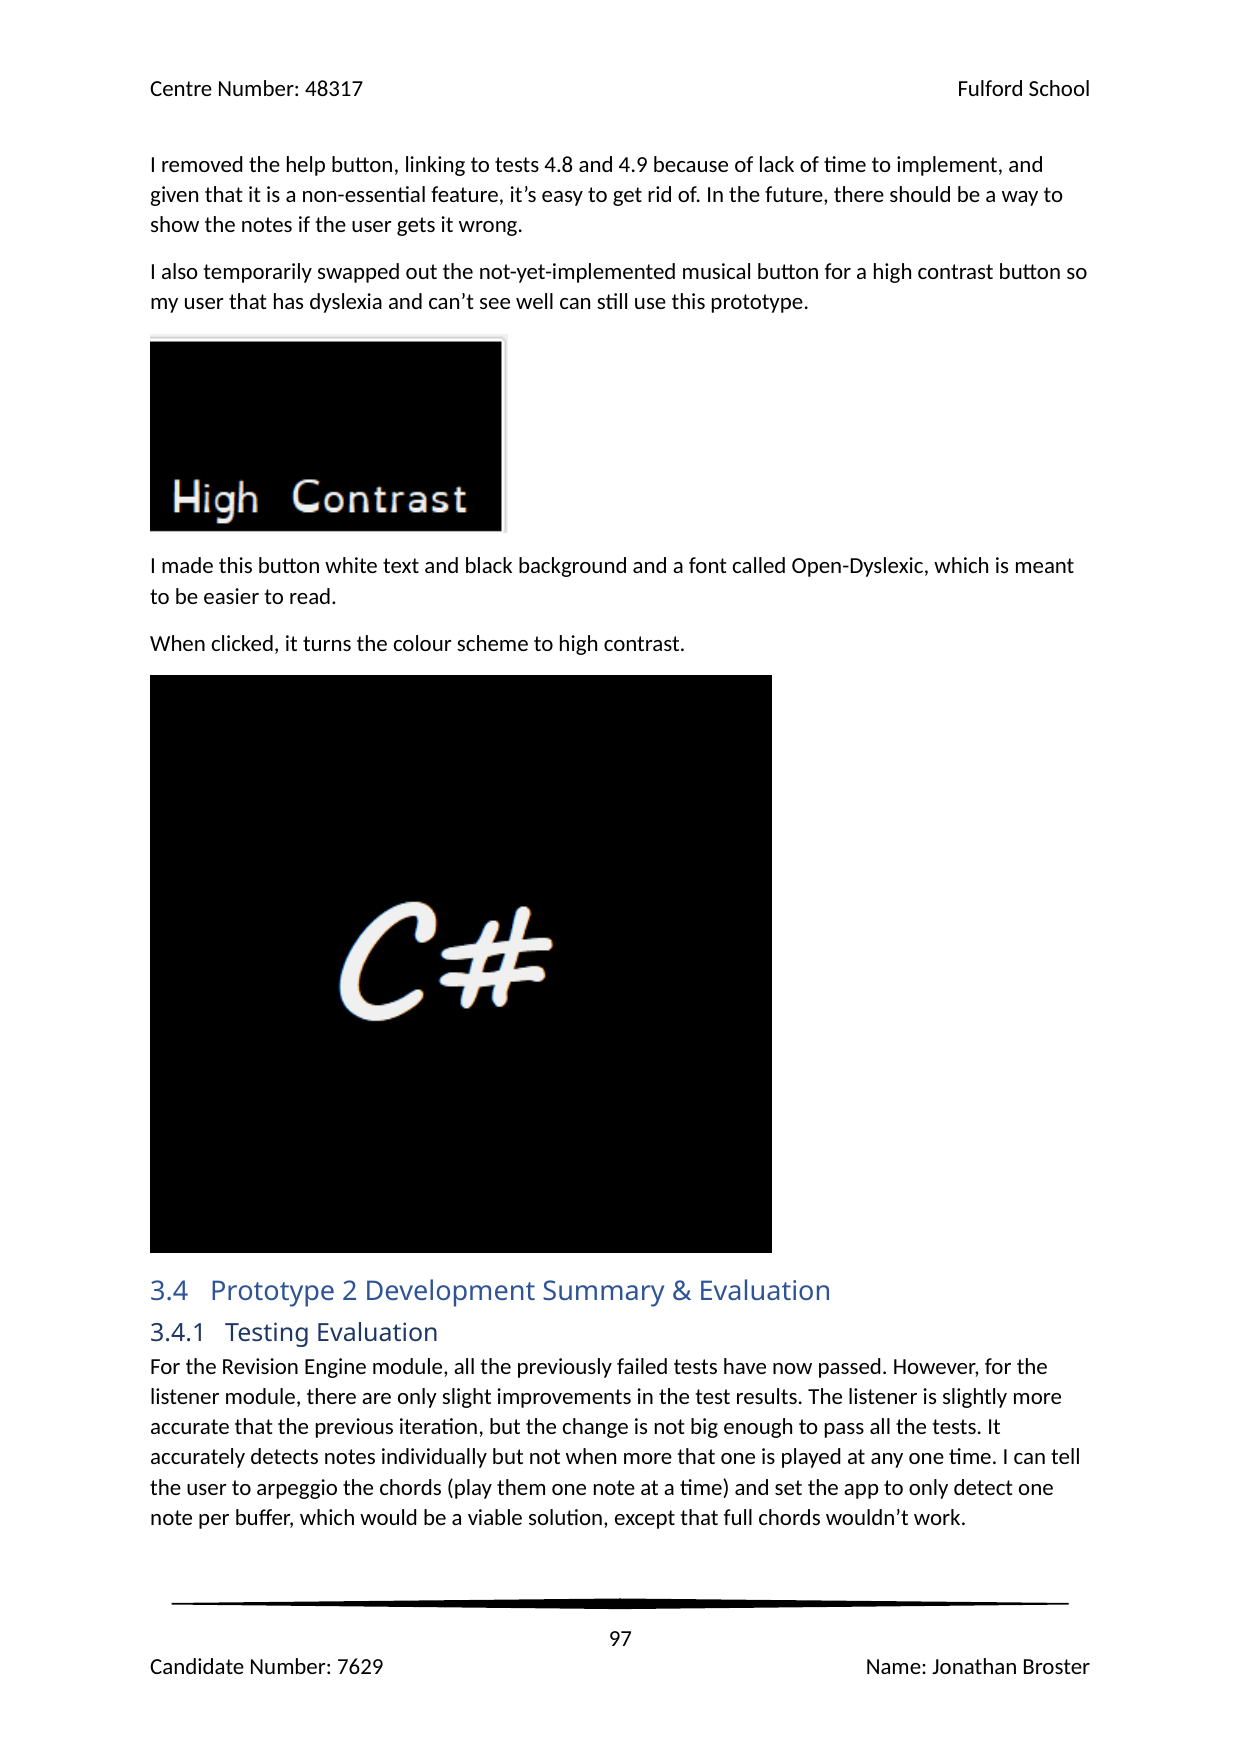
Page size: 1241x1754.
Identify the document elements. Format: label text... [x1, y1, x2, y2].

text For the Revision Engine module, all the previously failed tests have now passed. However, for the listener module, there are only slight improvements in the test results. The listener is slightly more accurate that the previous iteration, but the change is not big enough to pass all the tests. It accurately detects notes individually but not when more that one is played at any one time. I can tell the user to arpeggio the chords (play them one note at a time) and set the app to only detect one note per buffer, which would be a viable solution, except that full chords wouldn’t work. [150, 1352, 1090, 1531]
text I made this button white text and black background and a font called Open-Dyslexic, which is meant to be easier to read. [150, 552, 1090, 610]
subtitle Testing Evaluation [150, 1315, 1090, 1349]
picture [150, 334, 508, 533]
picture [150, 675, 772, 1253]
subtitle Prototype 2 Development Summary & Evaluation [150, 1271, 1090, 1308]
text I removed the help button, linking to tests 4.8 and 4.9 because of lack of time to implement, and given that it is a non-essential feature, it’s easy to get rid of. In the future, there should be a way to show the notes if the user gets it wrong. [150, 150, 1090, 238]
text When clicked, it turns the colour scheme to high contrast. [150, 629, 1090, 657]
text I also temporarily swapped out the not-yet-implemented musical button for a high contrast button so my user that has dyslexia and can’t see well can still use this prototype. [150, 257, 1090, 316]
